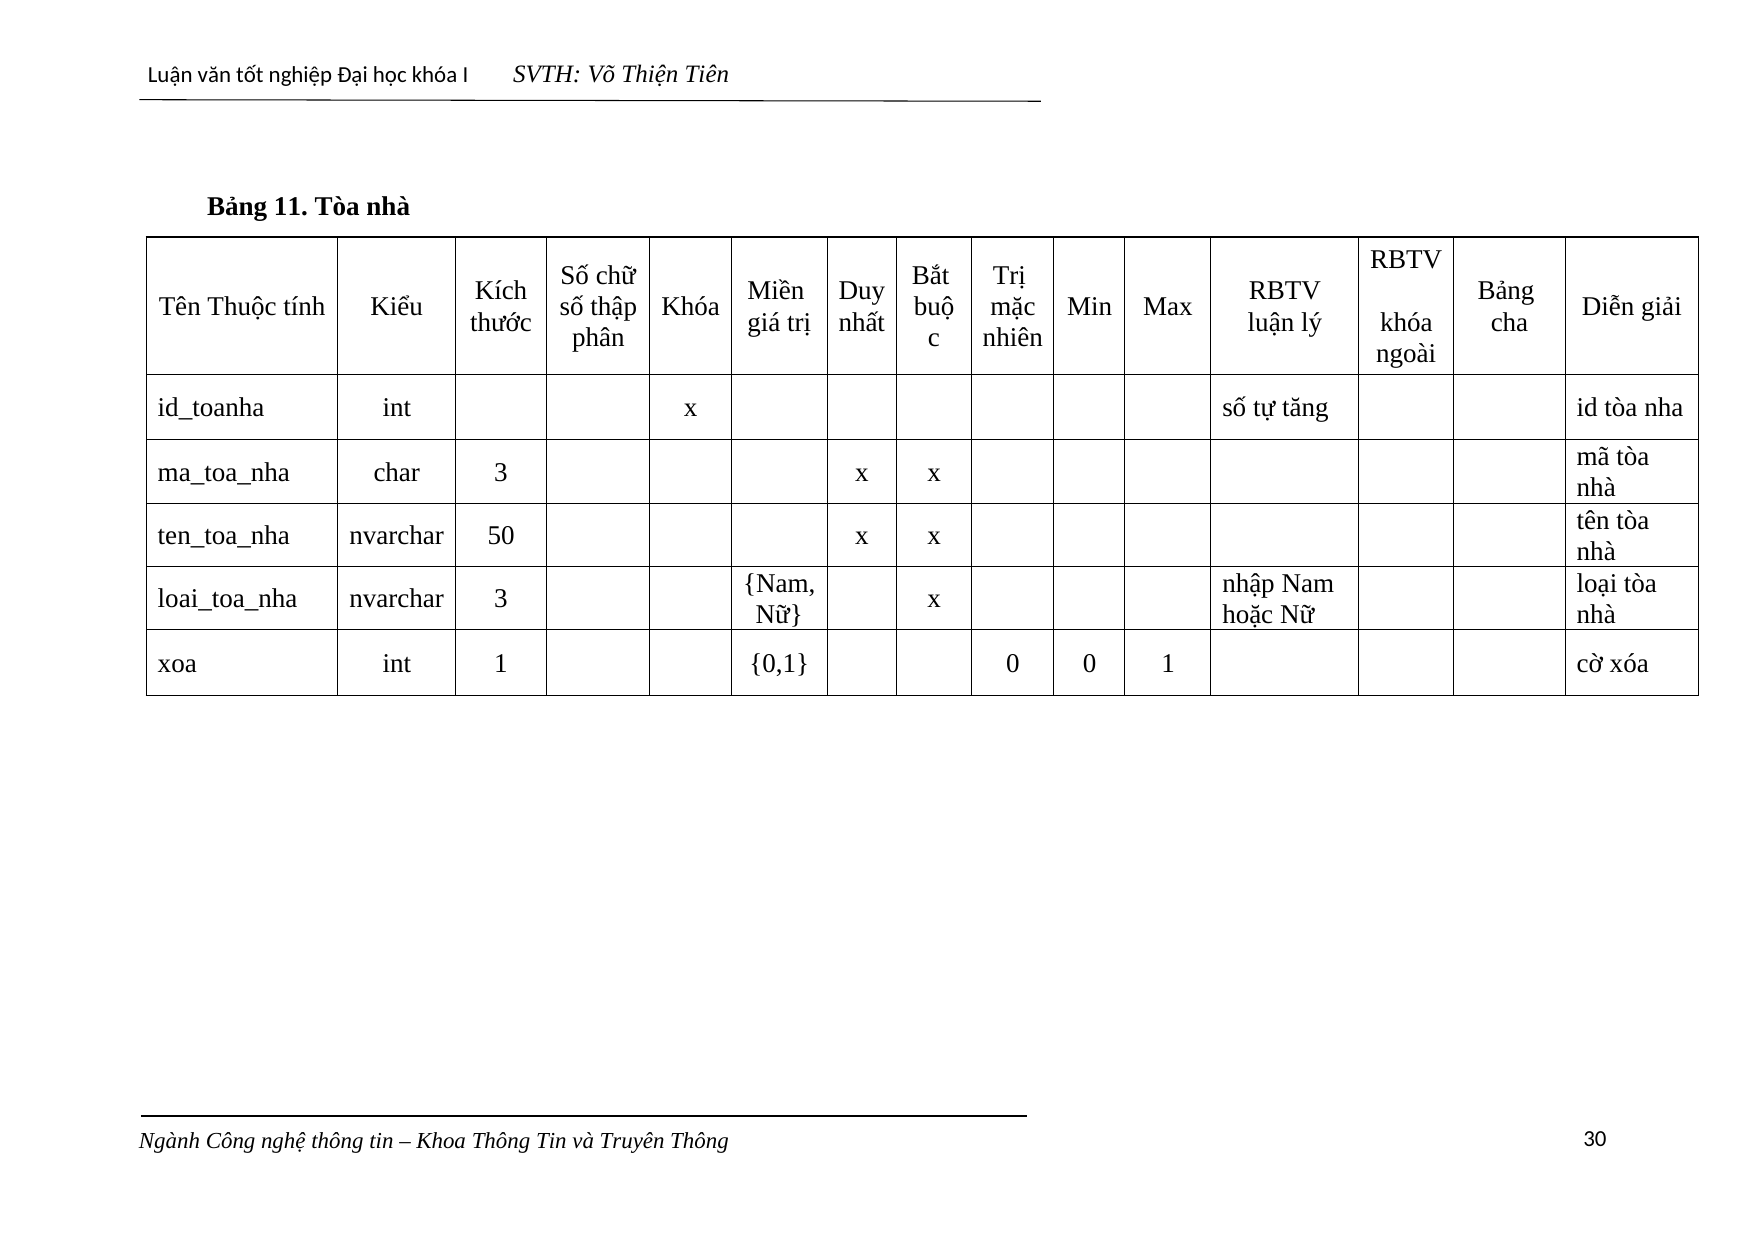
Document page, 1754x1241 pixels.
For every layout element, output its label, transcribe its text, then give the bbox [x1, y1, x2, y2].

table_header RBTV luận lý [1211, 238, 1358, 374]
table_cell [1359, 630, 1453, 694]
table_header Min [1054, 238, 1124, 374]
table_cell [1125, 504, 1210, 566]
table_cell loại tòa nhà [1566, 567, 1698, 629]
table_cell [1125, 567, 1210, 629]
table_cell nvarchar [338, 504, 455, 566]
table_cell nvarchar [338, 567, 455, 629]
table_cell id tòa nha [1566, 375, 1698, 439]
table_header Max [1125, 238, 1210, 374]
table_cell [1454, 504, 1565, 566]
table_cell [547, 440, 649, 503]
table_cell 3 [456, 567, 546, 629]
table_cell [897, 375, 971, 439]
table_header Miền giá trị [732, 238, 827, 374]
table_cell [547, 375, 649, 439]
table_header Kiểu [338, 238, 455, 374]
table_header Trị mặc nhiên [972, 238, 1053, 374]
table_cell x [650, 375, 731, 439]
table_cell [828, 630, 896, 694]
table_cell 0 [1054, 630, 1124, 694]
table_cell ma_toa_nha [147, 440, 337, 503]
table_cell [972, 440, 1053, 503]
table_cell [732, 440, 827, 503]
table_cell {0,1} [732, 630, 827, 694]
table_cell cờ xóa [1566, 630, 1698, 694]
table_cell [650, 504, 731, 566]
table_cell x [828, 440, 896, 503]
table_cell [1454, 630, 1565, 694]
table_cell mã tòa nhà [1566, 440, 1698, 503]
table_cell [1359, 440, 1453, 503]
table_cell 3 [456, 440, 546, 503]
table_cell [1359, 375, 1453, 439]
table_cell [972, 567, 1053, 629]
table_cell [547, 567, 649, 629]
table_cell [1125, 440, 1210, 503]
table_cell [650, 440, 731, 503]
table_cell id_toanha [147, 375, 337, 439]
table_cell {Nam, Nữ} [732, 567, 827, 629]
table_cell x [897, 440, 971, 503]
table_cell [1211, 504, 1358, 566]
text Bảng 11. Tòa nhà [148, 190, 1606, 221]
table_cell x [828, 504, 896, 566]
table_cell [897, 630, 971, 694]
table_cell xoa [147, 630, 337, 694]
table_header Khóa [650, 238, 731, 374]
table_cell [547, 504, 649, 566]
table_cell 50 [456, 504, 546, 566]
table_cell [732, 375, 827, 439]
table_cell [1359, 567, 1453, 629]
table_cell [828, 375, 896, 439]
table_cell tên tòa nhà [1566, 504, 1698, 566]
table_header Kích thước [456, 238, 546, 374]
table_cell x [897, 504, 971, 566]
table_cell [547, 630, 649, 694]
table_cell [1054, 440, 1124, 503]
table_cell [456, 375, 546, 439]
table_header RBTV khóa ngoài [1359, 238, 1453, 374]
table_cell số tự tăng [1211, 375, 1358, 439]
table_cell 0 [972, 630, 1053, 694]
table_cell int [338, 630, 455, 694]
table_cell [1125, 375, 1210, 439]
table_cell [650, 630, 731, 694]
table_cell nhập Nam hoặc Nữ [1211, 567, 1358, 629]
table_cell x [897, 567, 971, 629]
table_header Tên Thuộc tính [147, 238, 337, 374]
table_cell int [338, 375, 455, 439]
table_cell ten_toa_nha [147, 504, 337, 566]
table_header Duy nhất [828, 238, 896, 374]
table_cell char [338, 440, 455, 503]
table_cell 1 [456, 630, 546, 694]
table_cell [1211, 630, 1358, 694]
table_header Số chữ số thập phân [547, 238, 649, 374]
table_cell [972, 375, 1053, 439]
table_cell [1054, 504, 1124, 566]
table_cell [1359, 504, 1453, 566]
table_header Bắt buộc [897, 238, 971, 374]
table_cell [828, 567, 896, 629]
table_cell [732, 504, 827, 566]
table_header Bảng cha [1454, 238, 1565, 374]
table_cell [1454, 440, 1565, 503]
table_cell [1454, 375, 1565, 439]
table_cell [1054, 375, 1124, 439]
table_header Diễn giải [1566, 238, 1698, 374]
table_cell [1454, 567, 1565, 629]
table_cell [972, 504, 1053, 566]
table_cell [1211, 440, 1358, 503]
table_cell 1 [1125, 630, 1210, 694]
table_cell [650, 567, 731, 629]
table_cell [1054, 567, 1124, 629]
table_cell loai_toa_nha [147, 567, 337, 629]
